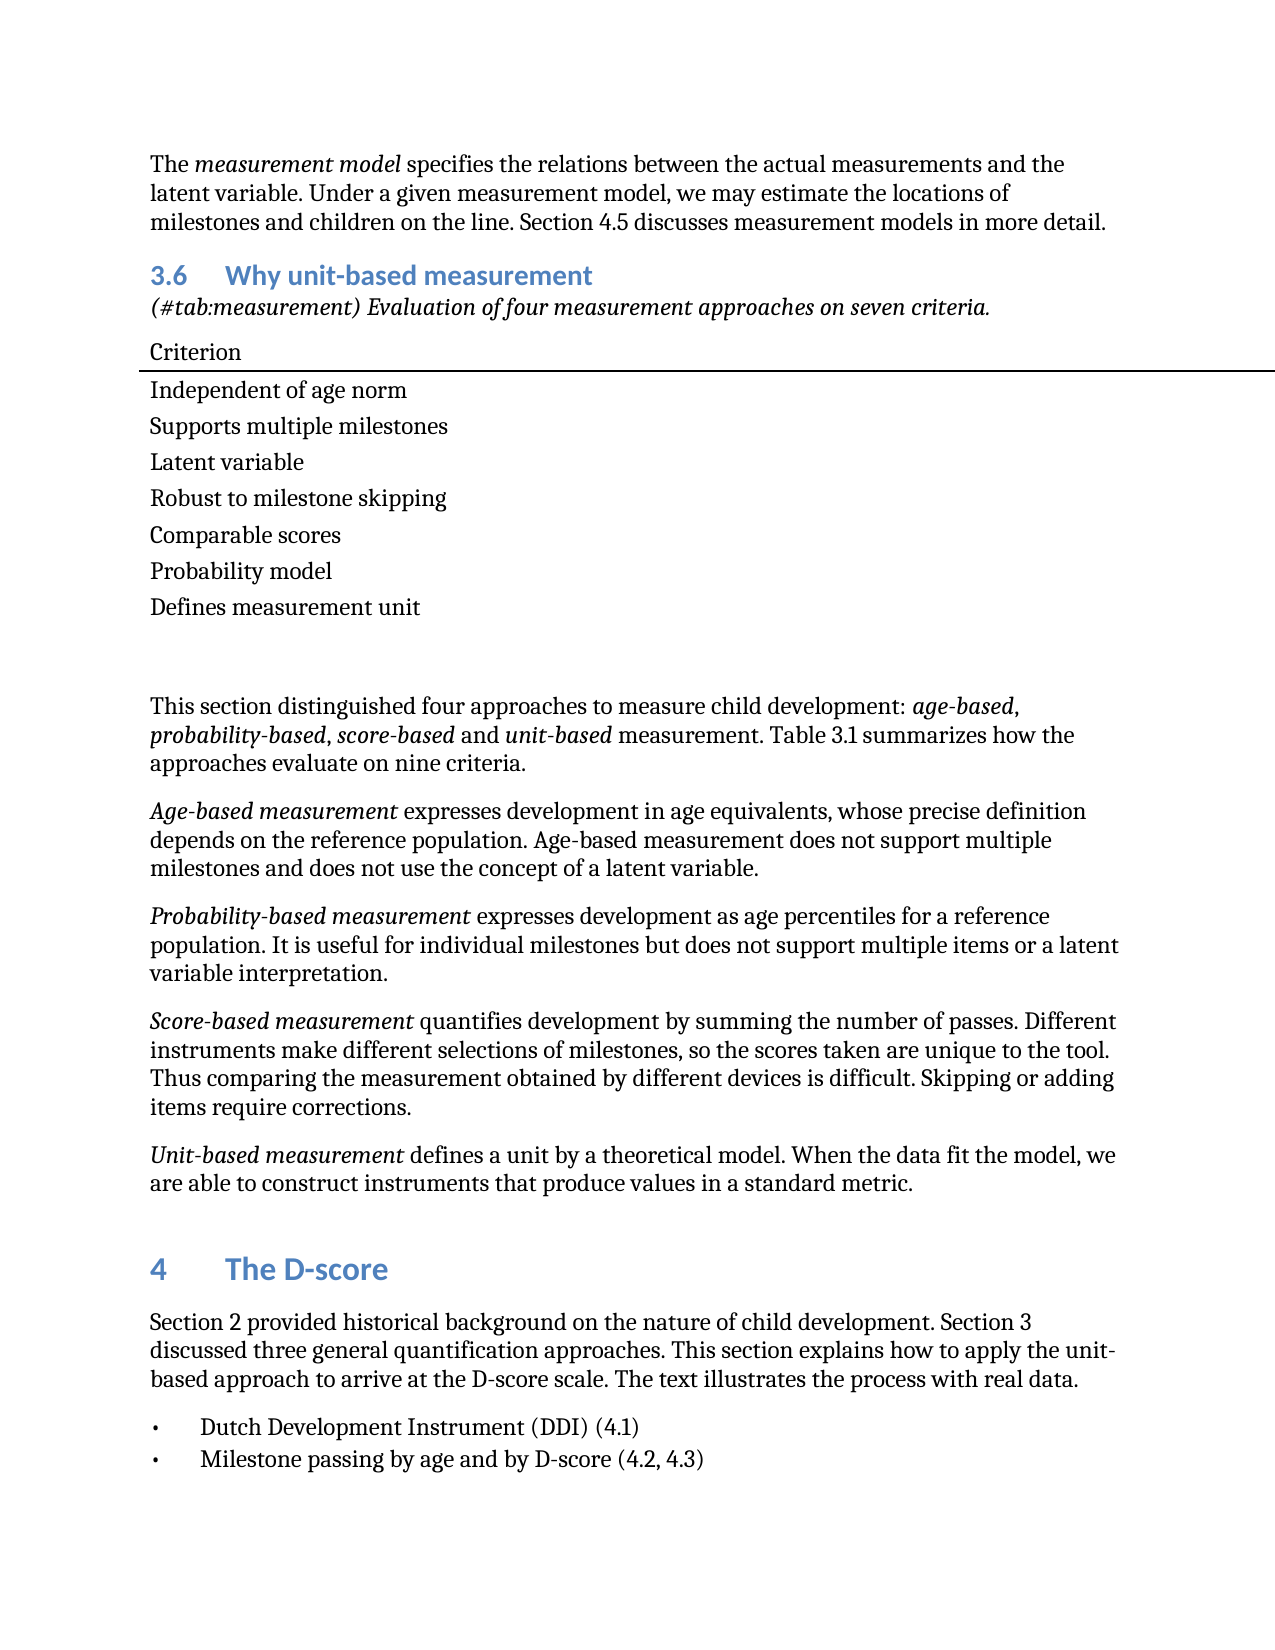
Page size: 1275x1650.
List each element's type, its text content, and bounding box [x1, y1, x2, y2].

list Milestone passing by age and by D-score (4.2, 4.3) [150, 1445, 1125, 1474]
table_cell Supports multiple milestones [139, 408, 1275, 444]
table_cell Comparable scores [139, 517, 1275, 553]
text This section distinguished four approaches to measure child development: age-based, probability-based, score-based and unit-based measurement. Table 3.1 summarizes how the approaches evaluate on nine criteria. [150, 692, 1125, 778]
subtitle 4 The D-score [150, 1248, 1125, 1289]
text (#tab:measurement) Evaluation of four measurement approaches on seven criteria. [150, 293, 1125, 321]
text Unit-based measurement defines a unit by a theoretical model. When the data fit the model, we are able to construct instruments that produce values in a standard metric. [150, 1141, 1125, 1198]
table_header Criterion [139, 334, 1275, 370]
text Score-based measurement quantifies development by summing the number of passes. Different instruments make different selections of milestones, so the scores taken are unique to the tool. Thus comparing the measurement obtained by different devices is difficult. Skipping or adding items require corrections. [150, 1007, 1125, 1122]
table_cell Defines measurement unit [139, 589, 1275, 626]
text Probability-based measurement expresses development as age percentiles for a reference population. It is useful for individual milestones but does not support multiple items or a latent variable interpretation. [150, 902, 1125, 988]
table_cell Independent of age norm [139, 372, 1275, 408]
list Dutch Development Instrument (DDI) (4.1) [150, 1412, 1125, 1441]
text The measurement model specifies the relations between the actual measurements and the latent variable. Under a given measurement model, we may estimate the locations of milestones and children on the line. Section 4.5 discusses measurement models in more detail. [150, 150, 1125, 236]
table_cell Robust to milestone skipping [139, 481, 1275, 517]
text Age-based measurement expresses development in age equivalents, whose precise definition depends on the reference population. Age-based measurement does not support multiple milestones and does not use the concept of a latent variable. [150, 797, 1125, 883]
table_cell Latent variable [139, 444, 1275, 481]
subtitle 3.6 Why unit-based measurement [150, 257, 1125, 293]
table_cell Probability model [139, 553, 1275, 589]
text Section 2 provided historical background on the nature of child development. Section 3 discussed three general quantification approaches. This section explains how to apply the unit-based approach to arrive at the D-score scale. The text illustrates the process with real data. [150, 1307, 1125, 1394]
